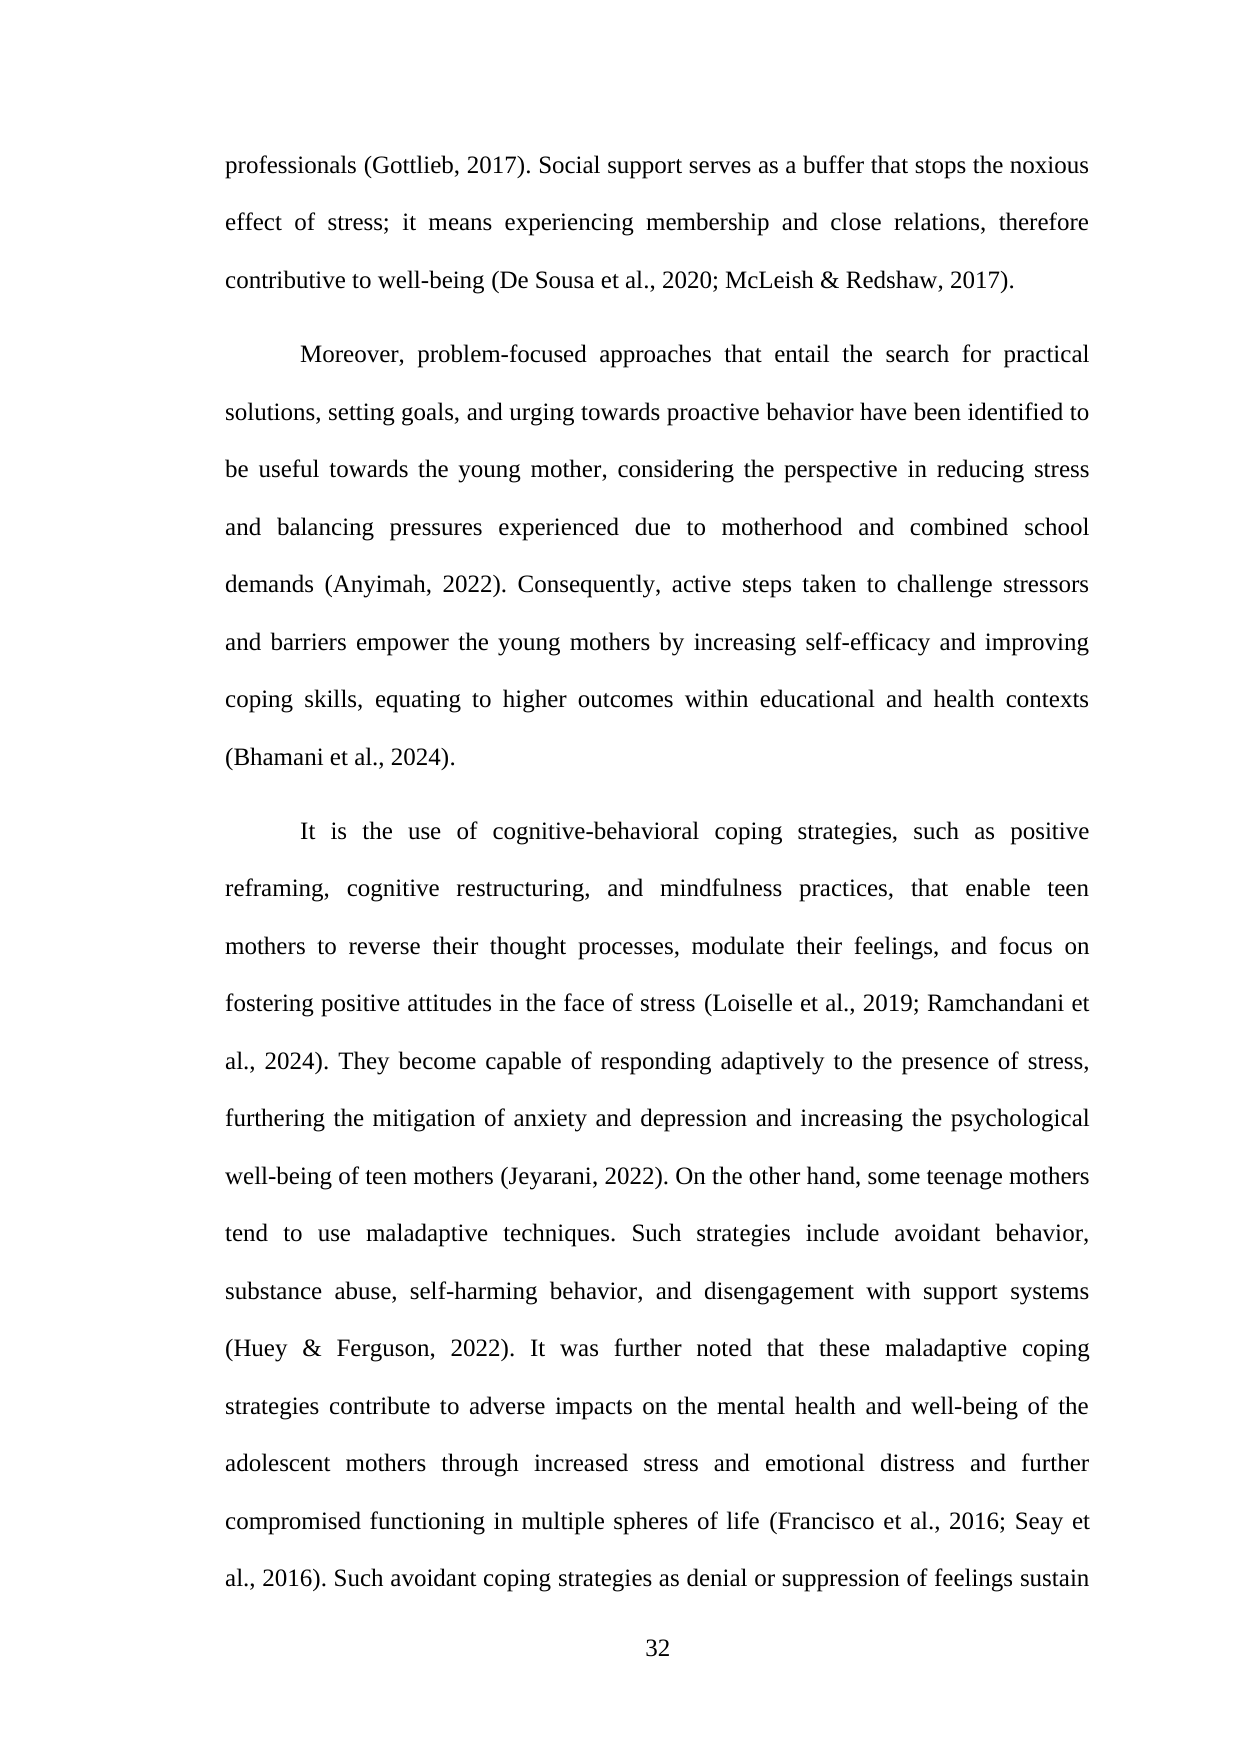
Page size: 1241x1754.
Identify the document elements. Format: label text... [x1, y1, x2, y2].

text Moreover, problem-focused approaches that entail the search for practical solutions, setting goals, and urging towards proactive behavior have been identified to be useful towards the young mother, considering the perspective in reducing stress and balancing pressures experienced due to motherhood and combined school demands Consequently, active steps taken to challenge stressors and barriers empower the young mothers by increasing self-efficacy and improving coping skills, equating to higher outcomes within educational and health contexts . [225, 339, 1090, 770]
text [225, 816, 1090, 1592]
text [225, 150, 1090, 294]
